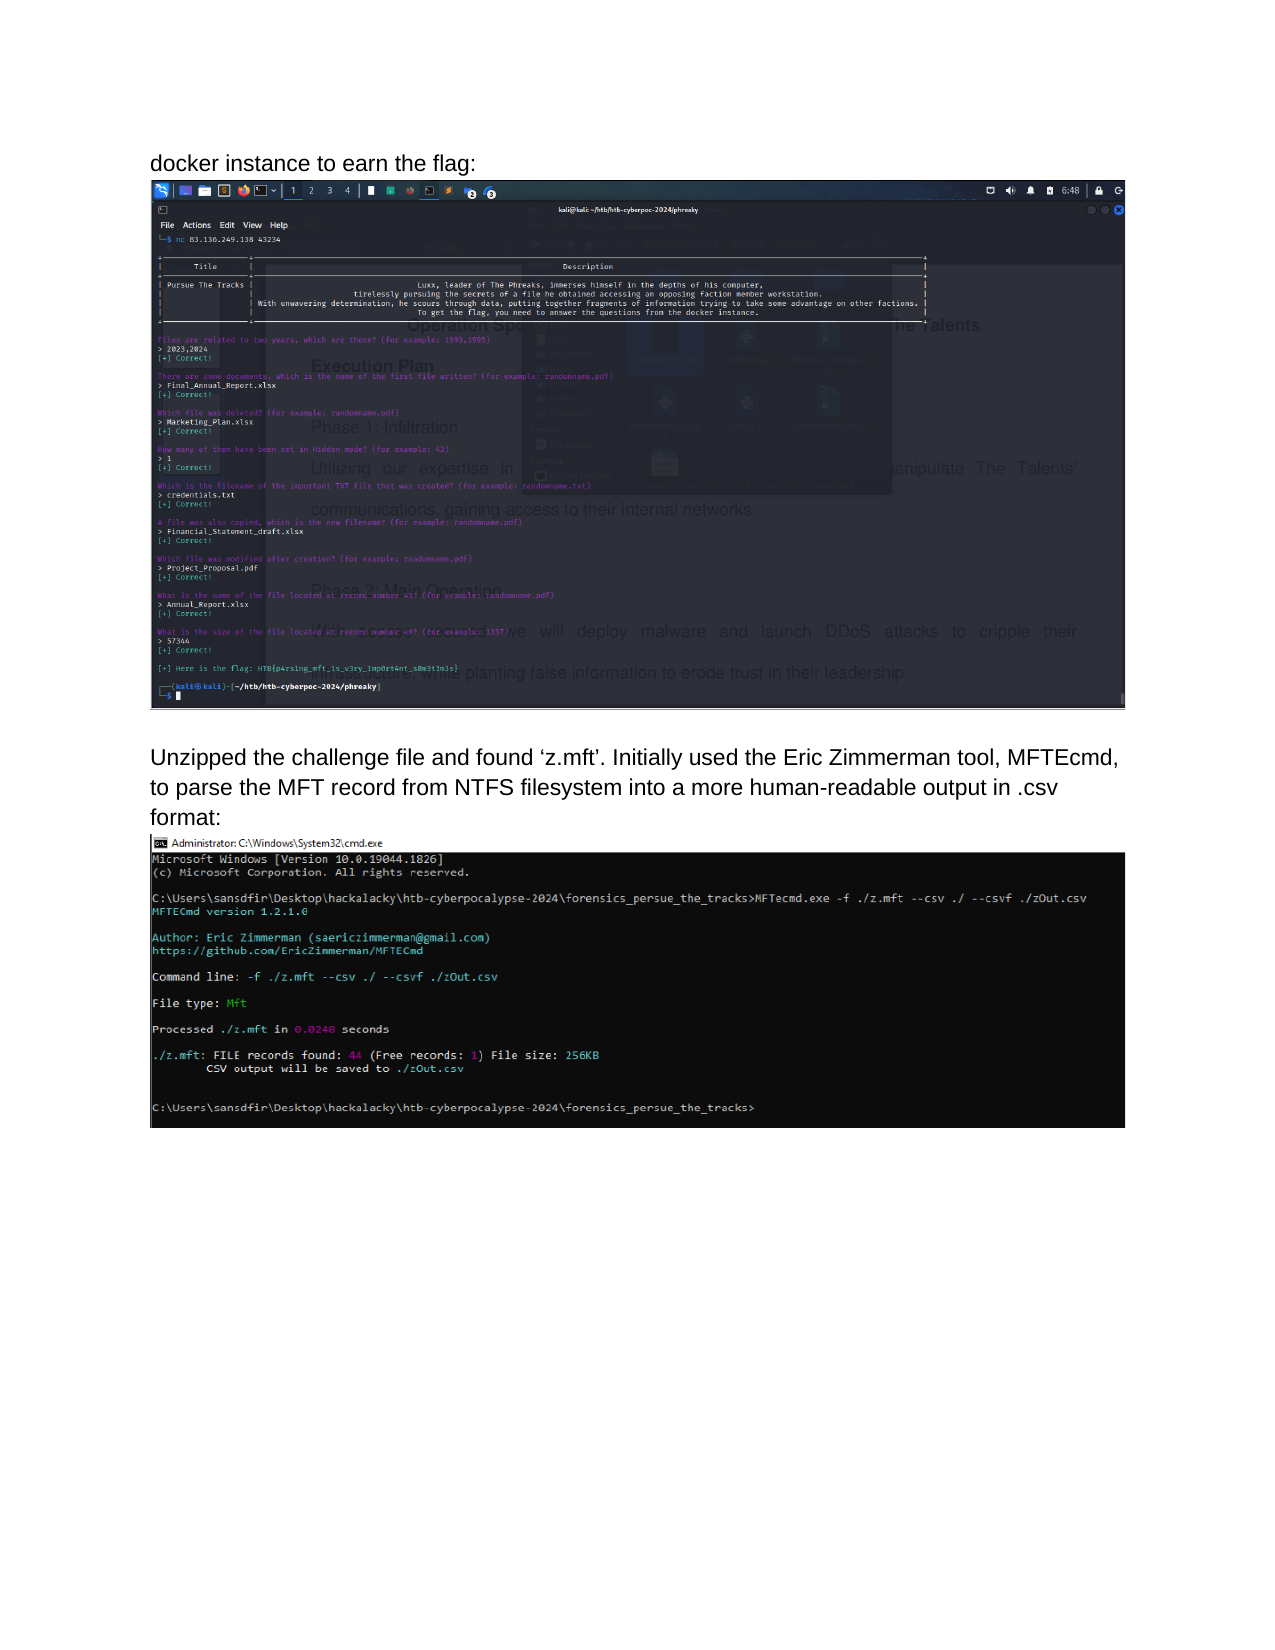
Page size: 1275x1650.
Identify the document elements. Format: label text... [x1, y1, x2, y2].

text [150, 150, 1125, 180]
text Unzipped the challenge file and found ‘z.mft’. Initially used the Eric Zimmerman tool, MFTEcmd, to parse the MFT record from NTFS filesystem into a more human-readable output in .csv format: [150, 743, 1125, 834]
picture [150, 180, 1125, 710]
picture [150, 834, 1125, 1128]
